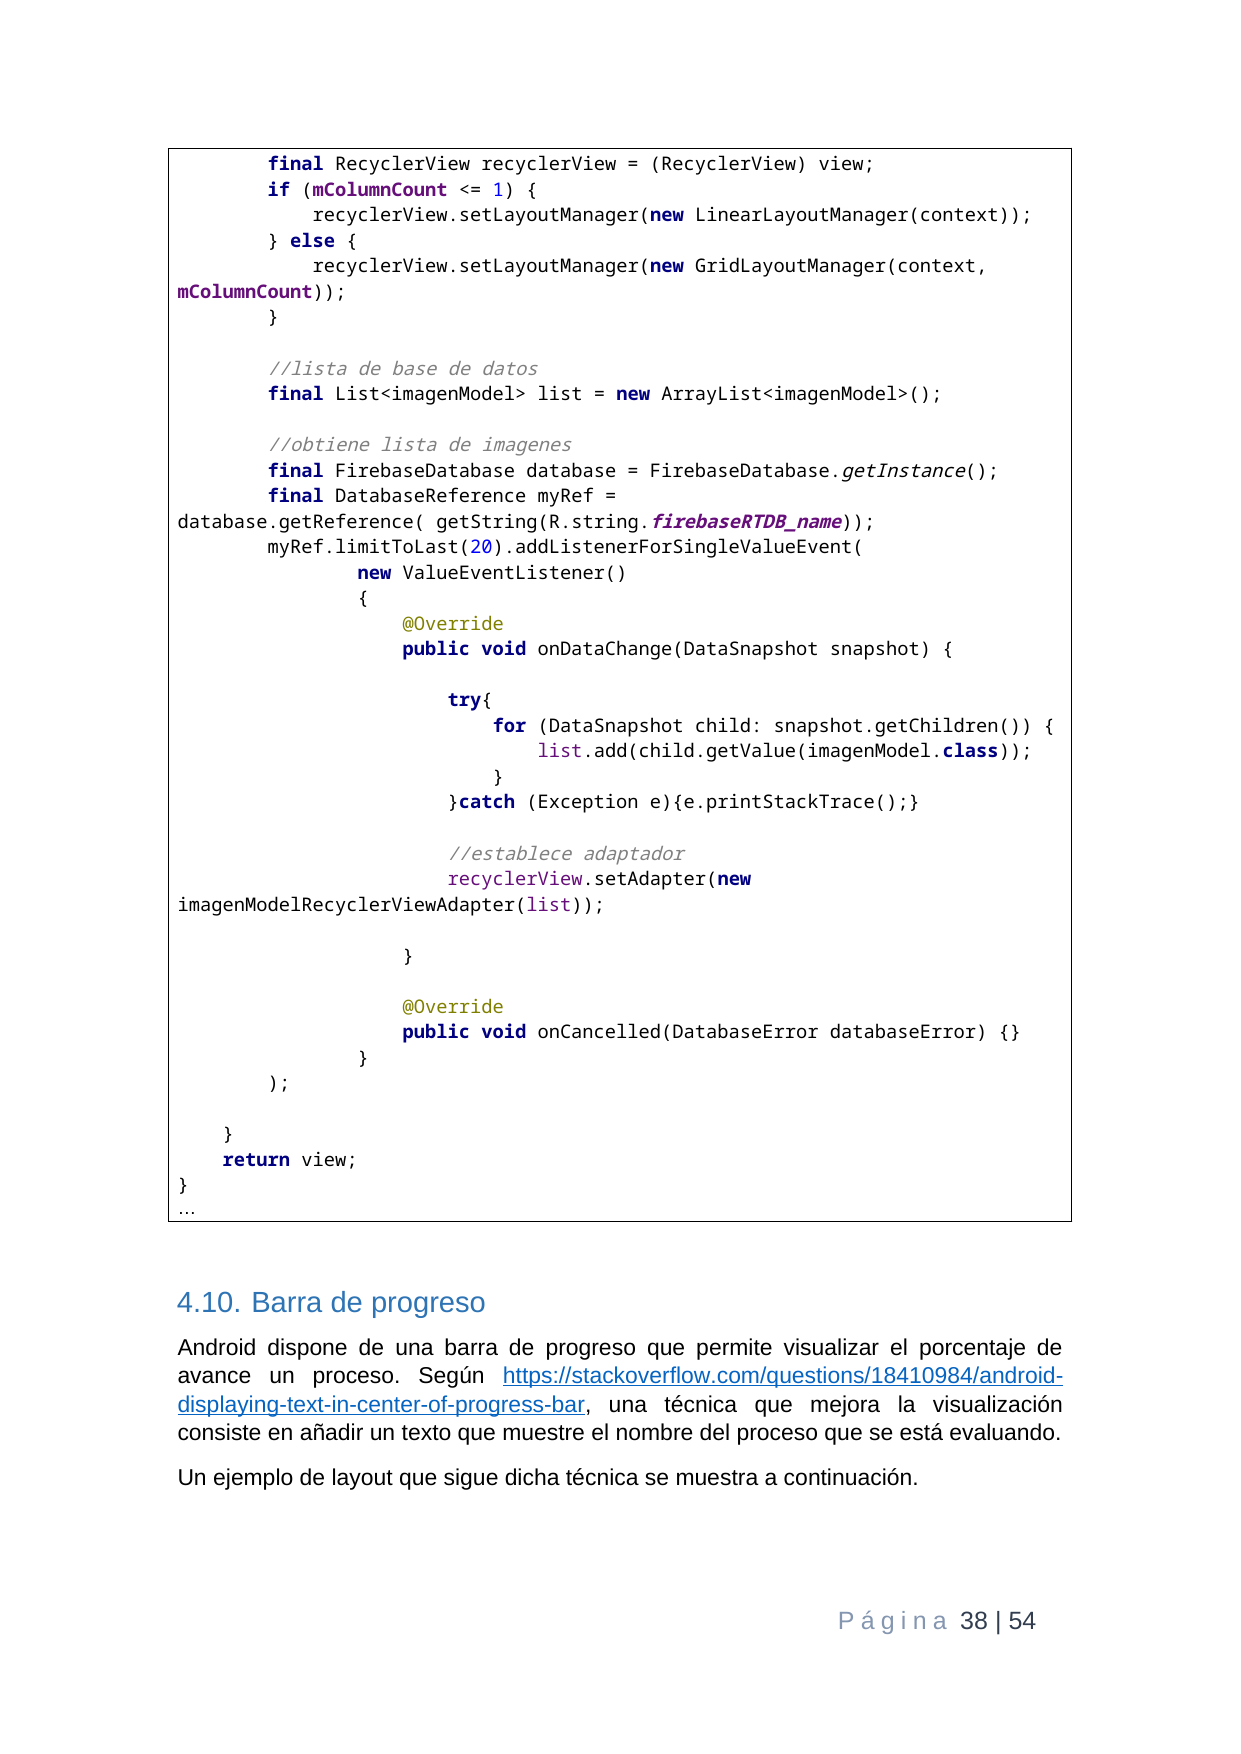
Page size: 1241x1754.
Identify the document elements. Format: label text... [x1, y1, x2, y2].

text … [169, 1194, 1071, 1221]
subtitle Barra de progreso [177, 1285, 1063, 1319]
text Android dispone de una barra de progreso que permite visualizar el porcentaje de avance un proceso. Según https://stackoverflow.com/questions/18410984/android-displaying-text-in-center-of-progress-bar, una técnica que mejora la visualización consiste en añadir un texto que muestre el nombre del proceso que se está evaluando. [177, 1334, 1063, 1446]
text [169, 149, 1071, 1194]
text Un ejemplo de layout que sigue dicha técnica se muestra a continuación. [177, 1464, 1063, 1491]
